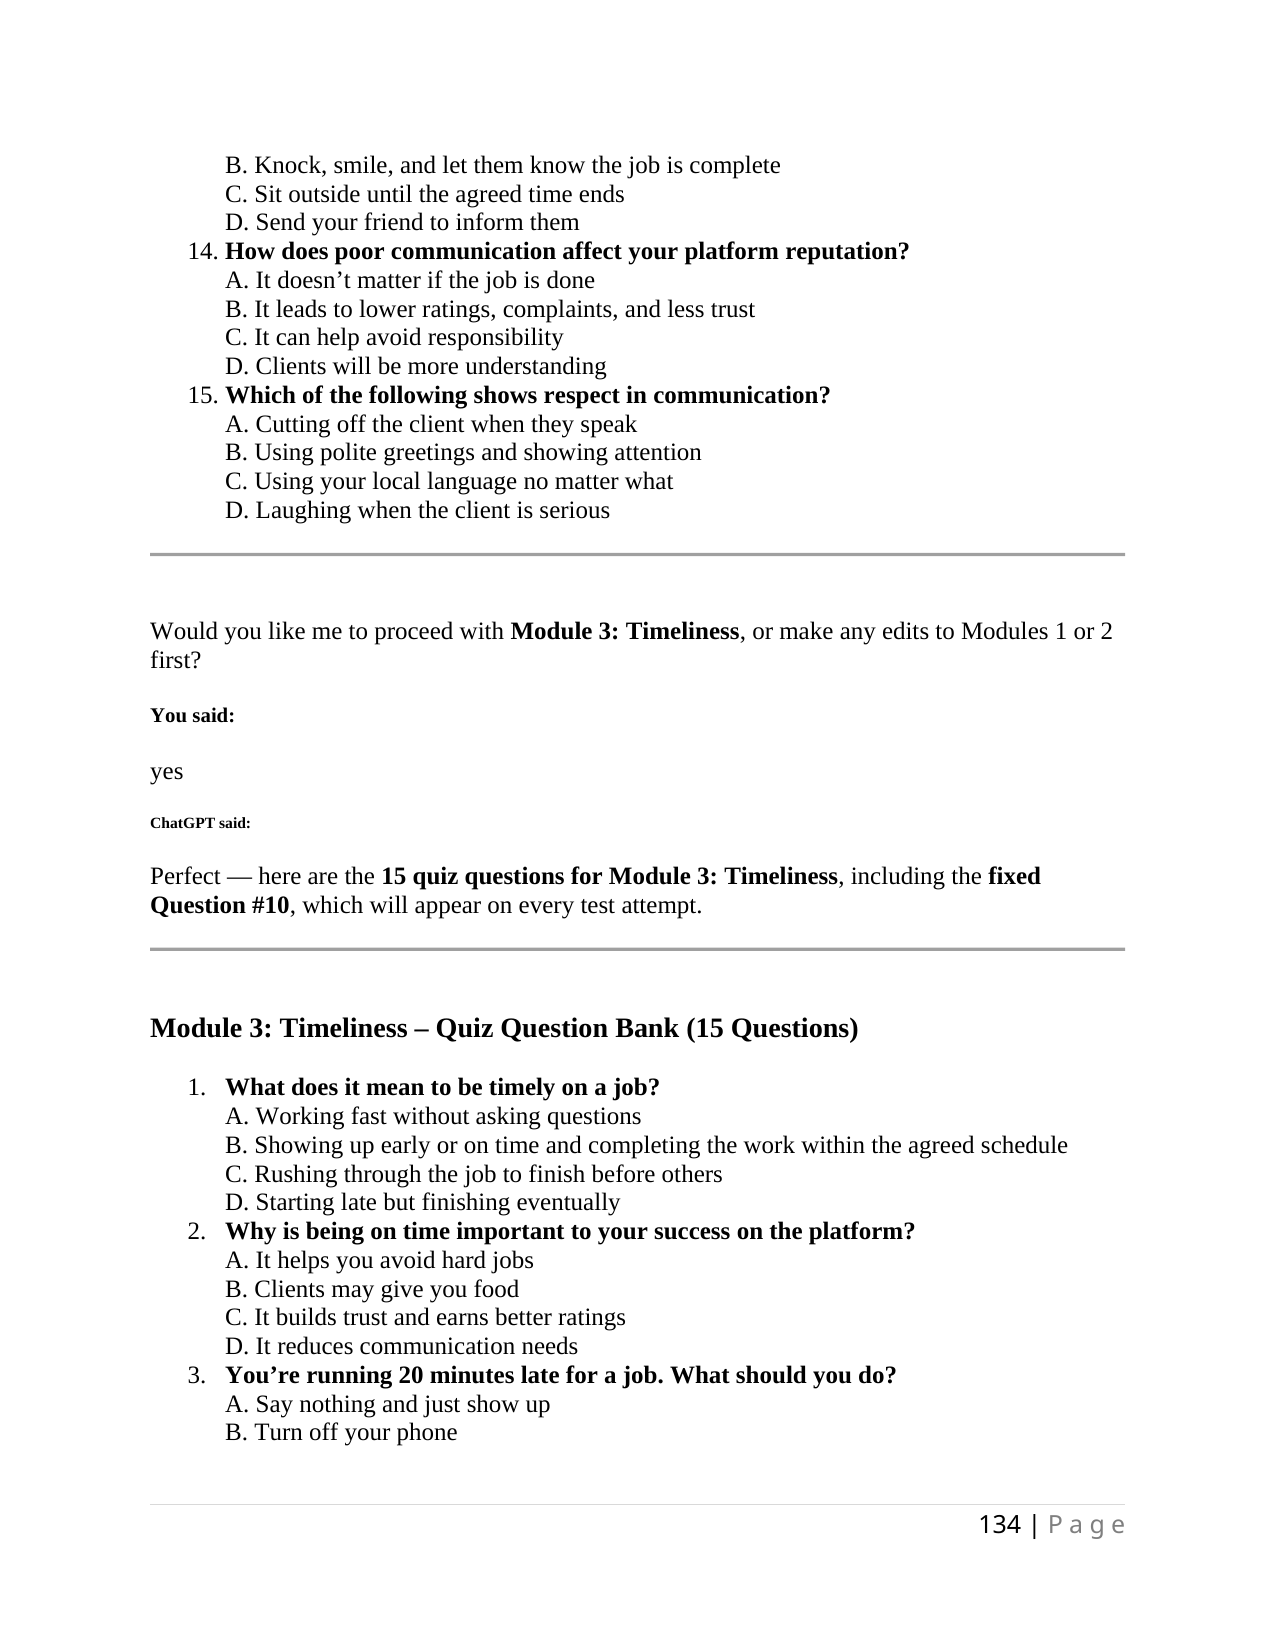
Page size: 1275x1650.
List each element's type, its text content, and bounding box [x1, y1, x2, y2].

text Module 3: Timeliness – Quiz Question Bank (15 Questions) [150, 1011, 1125, 1043]
text yes [150, 756, 1125, 785]
text ChatGPT said: [150, 814, 1125, 832]
list How does poor communication affect your platform reputation? A. It doesn’t matter if the job is done B. It leads to lower ratings, complaints, and less trust C. It can help avoid responsibility D. Clients will be more understanding [187, 236, 1125, 380]
list Which of the following shows respect in communication? A. Cutting off the client when they speak B. Using polite greetings and showing attention C. Using your local language no matter what D. Laughing when the client is serious [187, 380, 1125, 524]
text Would you like me to proceed with Module 3: Timeliness, or make any edits to Modules 1 or 2 first? [150, 616, 1125, 674]
list What does it mean to be timely on a job? A. Working fast without asking questions B. Showing up early or on time and completing the work within the agreed schedule C. Rushing through the job to finish before others D. Starting late but finishing eventually [187, 1072, 1125, 1216]
text Perfect — here are the 15 quiz questions for Module 3: Timeliness, including the fixed Question #10, which will appear on every test attempt. [150, 861, 1125, 918]
list Why is being on time important to your success on the platform? A. It helps you avoid hard jobs B. Clients may give you food C. It builds trust and earns better ratings D. It reduces communication needs [187, 1216, 1125, 1360]
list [187, 150, 1125, 236]
text You said: [150, 703, 1125, 727]
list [187, 1360, 1125, 1446]
